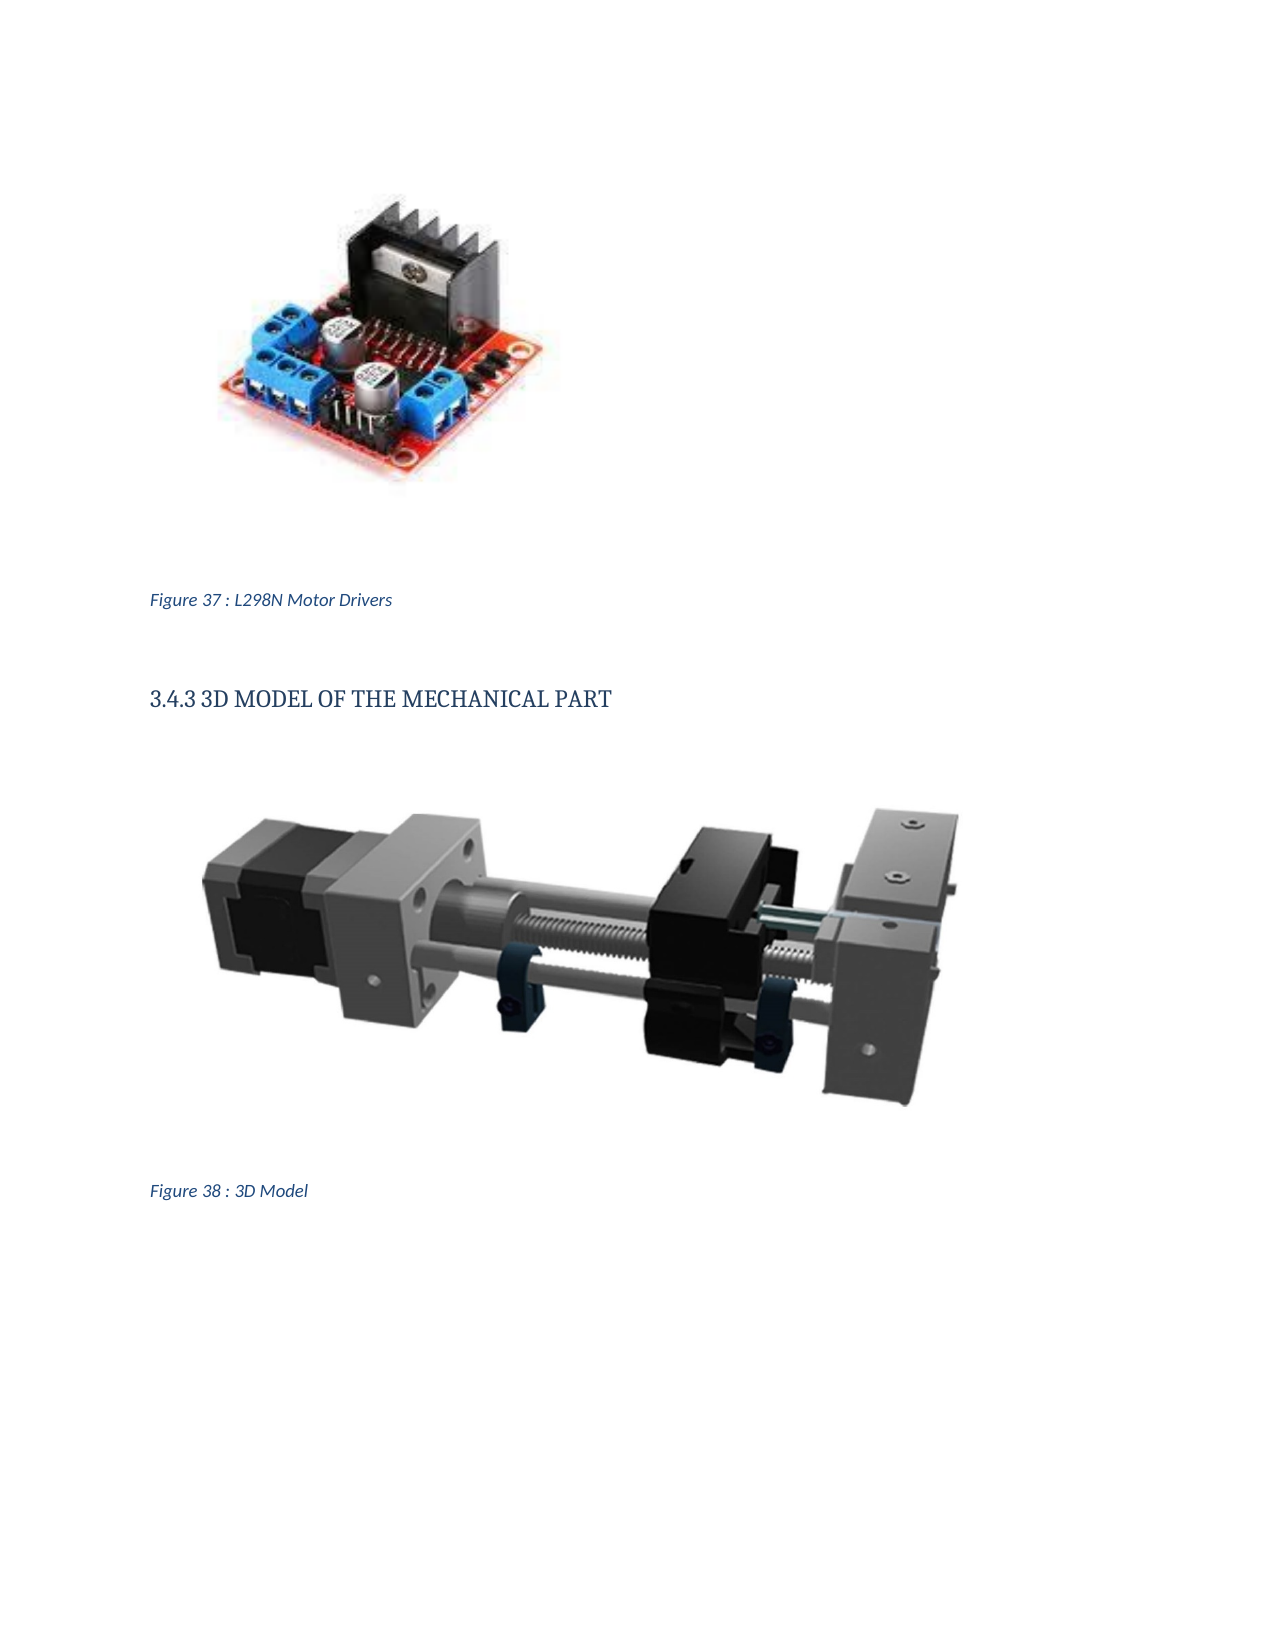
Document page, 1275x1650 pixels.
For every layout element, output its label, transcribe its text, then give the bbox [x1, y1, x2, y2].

picture [150, 150, 652, 554]
picture [150, 717, 1053, 1154]
subtitle 3.4.3 3D MODEL OF THE MECHANICAL PART [150, 685, 1125, 713]
